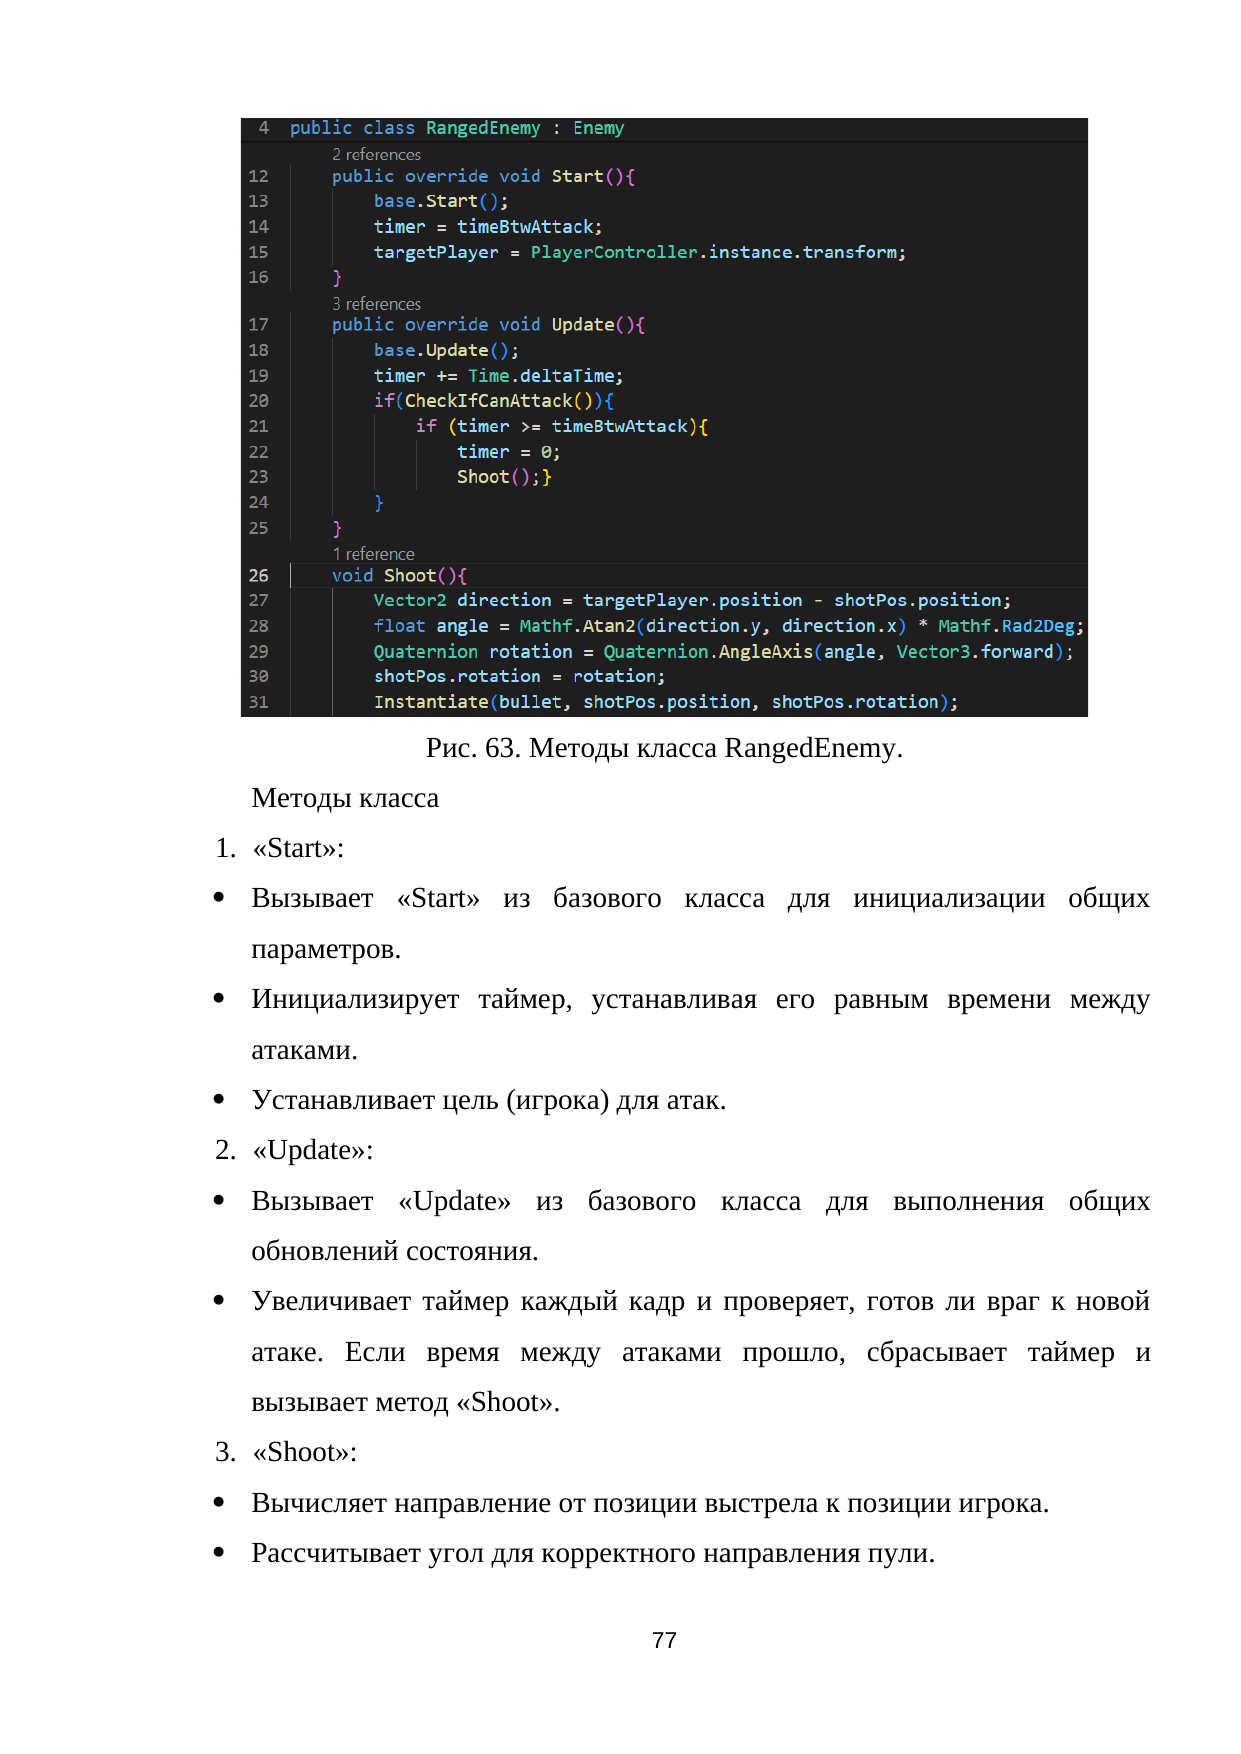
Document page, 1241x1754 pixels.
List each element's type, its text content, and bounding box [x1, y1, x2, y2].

list Рассчитывает угол для корректного направления пули. [213, 1535, 1152, 1569]
text Методы класса [177, 780, 1152, 813]
list Инициализирует таймер, устанавливая его равным времени между атаками. [213, 981, 1152, 1065]
list Вызывает «Start» из базового класса для инициализации общих параметров. [213, 881, 1152, 964]
list «Start»: [215, 830, 1152, 864]
list Вычисляет направление от позиции выстрела к позиции игрока. [213, 1485, 1152, 1518]
text Рис. 63. Методы класса RangedEnemy. [177, 730, 1152, 763]
list Устанавливает цель (игрока) для атак. [213, 1082, 1152, 1116]
list Увеличивает таймер каждый кадр и проверяет, готов ли враг к новой атаке. Если время между атаками прошло, сбрасывает таймер и вызывает метод «Shoot». [213, 1283, 1152, 1418]
list «Shoot»: [215, 1434, 1152, 1468]
list «Update»: [215, 1132, 1152, 1166]
list Вызывает «Update» из базового класса для выполнения общих обновлений состояния. [213, 1183, 1152, 1267]
picture [240, 118, 1089, 717]
